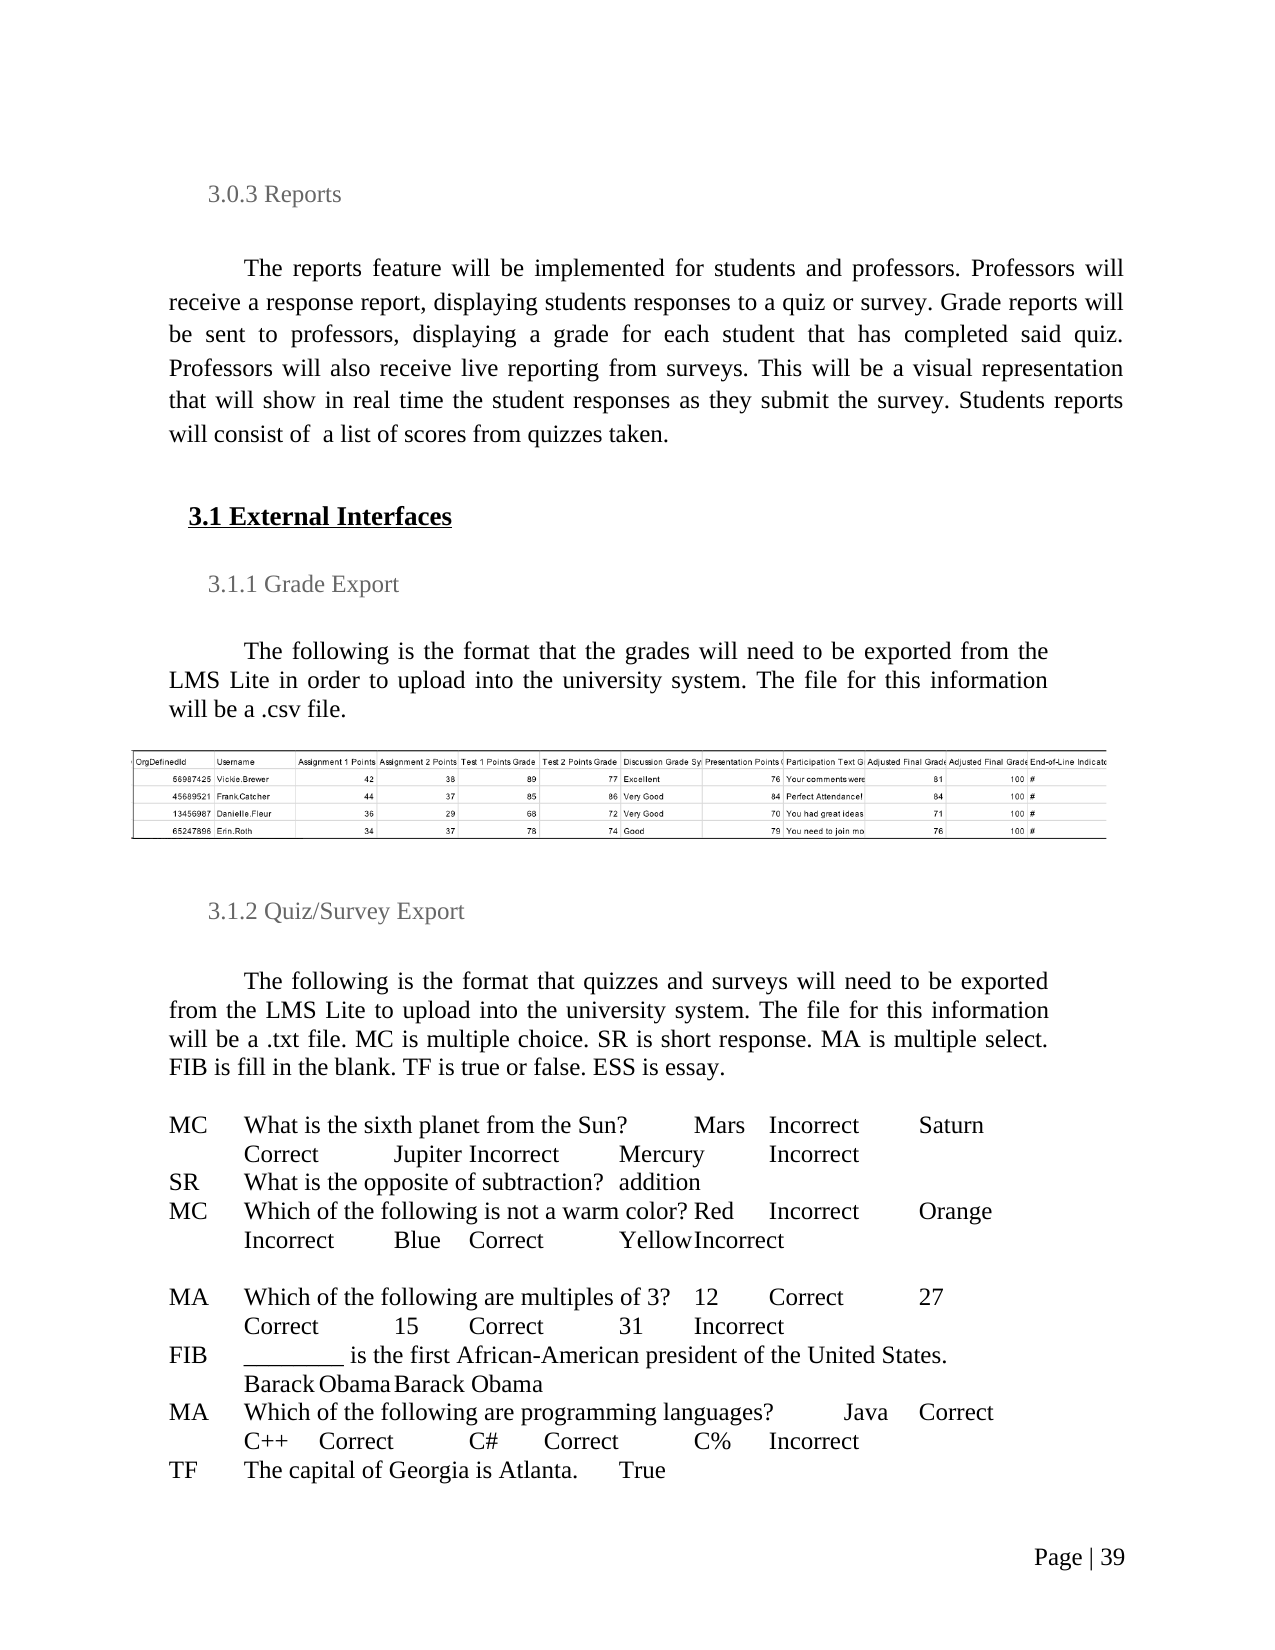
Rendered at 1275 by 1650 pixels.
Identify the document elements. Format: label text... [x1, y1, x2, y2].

subtitle 3.1.2 Quiz/Survey Export [208, 896, 1125, 925]
subtitle 3.1.1 Grade Export [208, 569, 1125, 597]
text MA Which of the following are multiples of 3? 12 Correct 27 Correct 15 Correct 31 Incorrect [169, 1282, 1050, 1340]
text MC Which of the following is not a warm color? Red Incorrect Orange Incorrect Blue Correct Yellow Incorrect [169, 1196, 1050, 1254]
text The following is the format that quizzes and surveys will need to be exported from the LMS Lite to upload into the university system. The file for this information will be a .txt file. MC is multiple choice. SR is short response. MA is multiple select. FIB is fill in the blank. TF is true or false. ESS is essay. [169, 966, 1050, 1081]
text TF The capital of Georgia is Atlanta. True [169, 1455, 1050, 1484]
text The following is the format that the grades will need to be exported from the LMS Lite in order to upload into the university system. The file for this information will be a .csv file. [169, 636, 1050, 723]
text SR What is the opposite of subtraction? addition [169, 1167, 1050, 1196]
text The reports feature will be implemented for students and professors. Professors will receive a response report, displaying students responses to a quiz or survey. Grade reports will be sent to professors, displaying a grade for each student that has completed said quiz. Professors will also receive live reporting from surveys. This will be a visual representation that will show in real time the student responses as they submit the survey. Students reports will consist of a list of scores from quizzes taken. [169, 253, 1125, 447]
text MC What is the sixth planet from the Sun? Mars Incorrect Saturn Correct Jupiter Incorrect Mercury Incorrect [169, 1110, 1050, 1167]
text MA Which of the following are programming languages? Java Correct C++ Correct C# Correct C% Incorrect [169, 1397, 1050, 1455]
picture [131, 750, 1107, 839]
subtitle 3.0.3 Reports [208, 179, 1125, 208]
text FIB ________ is the first African-American president of the United States. Barack Obama Barack Obama [169, 1340, 1050, 1397]
subtitle 3.1 External Interfaces [188, 500, 1050, 531]
